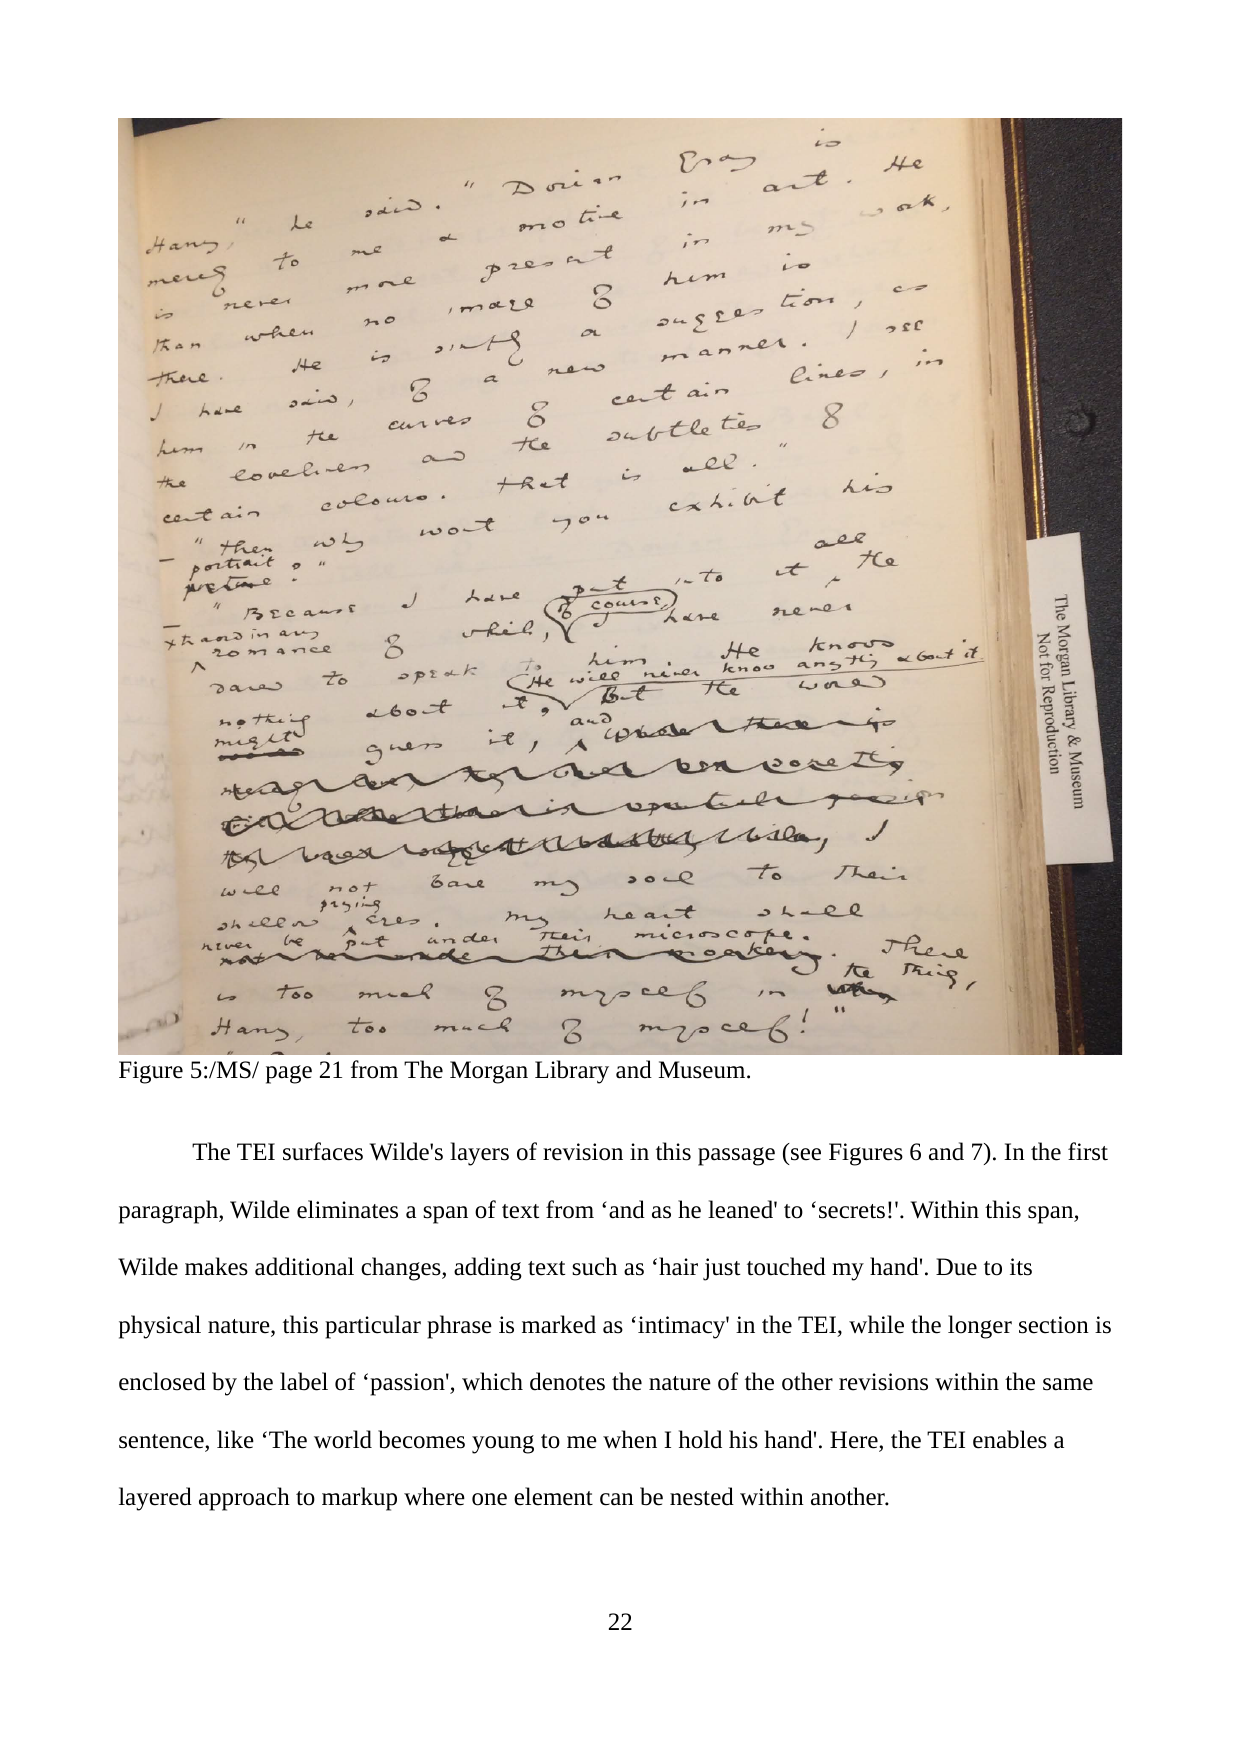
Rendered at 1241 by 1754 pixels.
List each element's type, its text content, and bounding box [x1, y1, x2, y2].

text Figure 5:/MS/ page 21 from The Morgan Library and Museum. [118, 1055, 1122, 1083]
picture [118, 118, 1123, 1055]
text The TEI surfaces Wilde's layers of revision in this passage (see Figures 6 and 7). In the first paragraph, Wilde eliminates a span of text from ‘and as he leaned' to ‘secrets!'. Within this span, Wilde makes additional changes, adding text such as ‘hair just touched my hand'. Due to its physical nature, this particular phrase is marked as ‘intimacy' in the TEI, while the longer section is enclosed by the label of ‘passion', which denotes the nature of the other revisions within the same sentence, like ‘The world becomes young to me when I hold his hand'. Here, the TEI enables a layered approach to markup where one element can be nested within another. [118, 1137, 1122, 1511]
